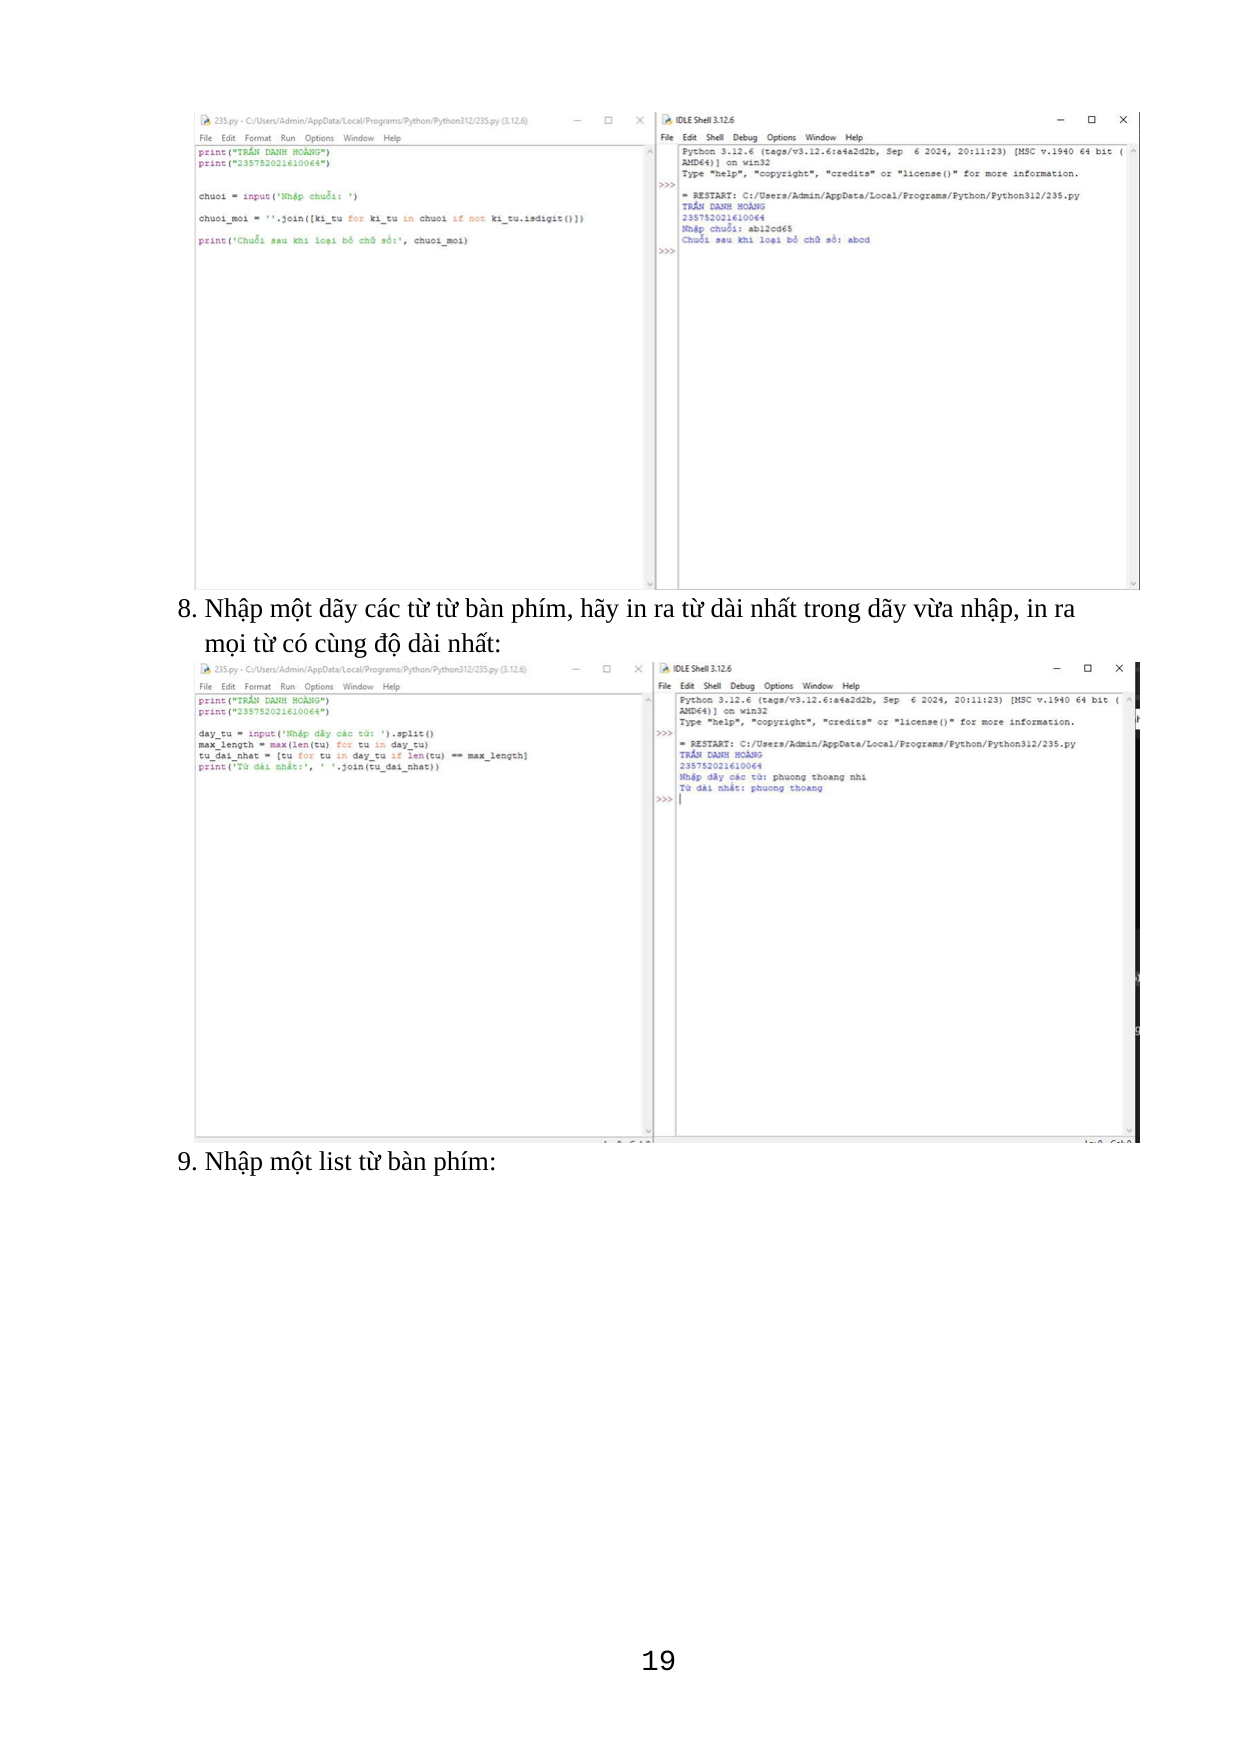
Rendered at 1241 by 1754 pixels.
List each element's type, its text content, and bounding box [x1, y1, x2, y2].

list Nhập một list từ bàn phím: [177, 1145, 1124, 1177]
picture [194, 662, 1140, 1143]
list Nhập một dãy các từ từ bàn phím, hãy in ra từ dài nhất trong dãy vừa nhập, in ra mọi từ có cùng độ dài nhất: [177, 592, 1124, 658]
picture [194, 112, 1140, 590]
